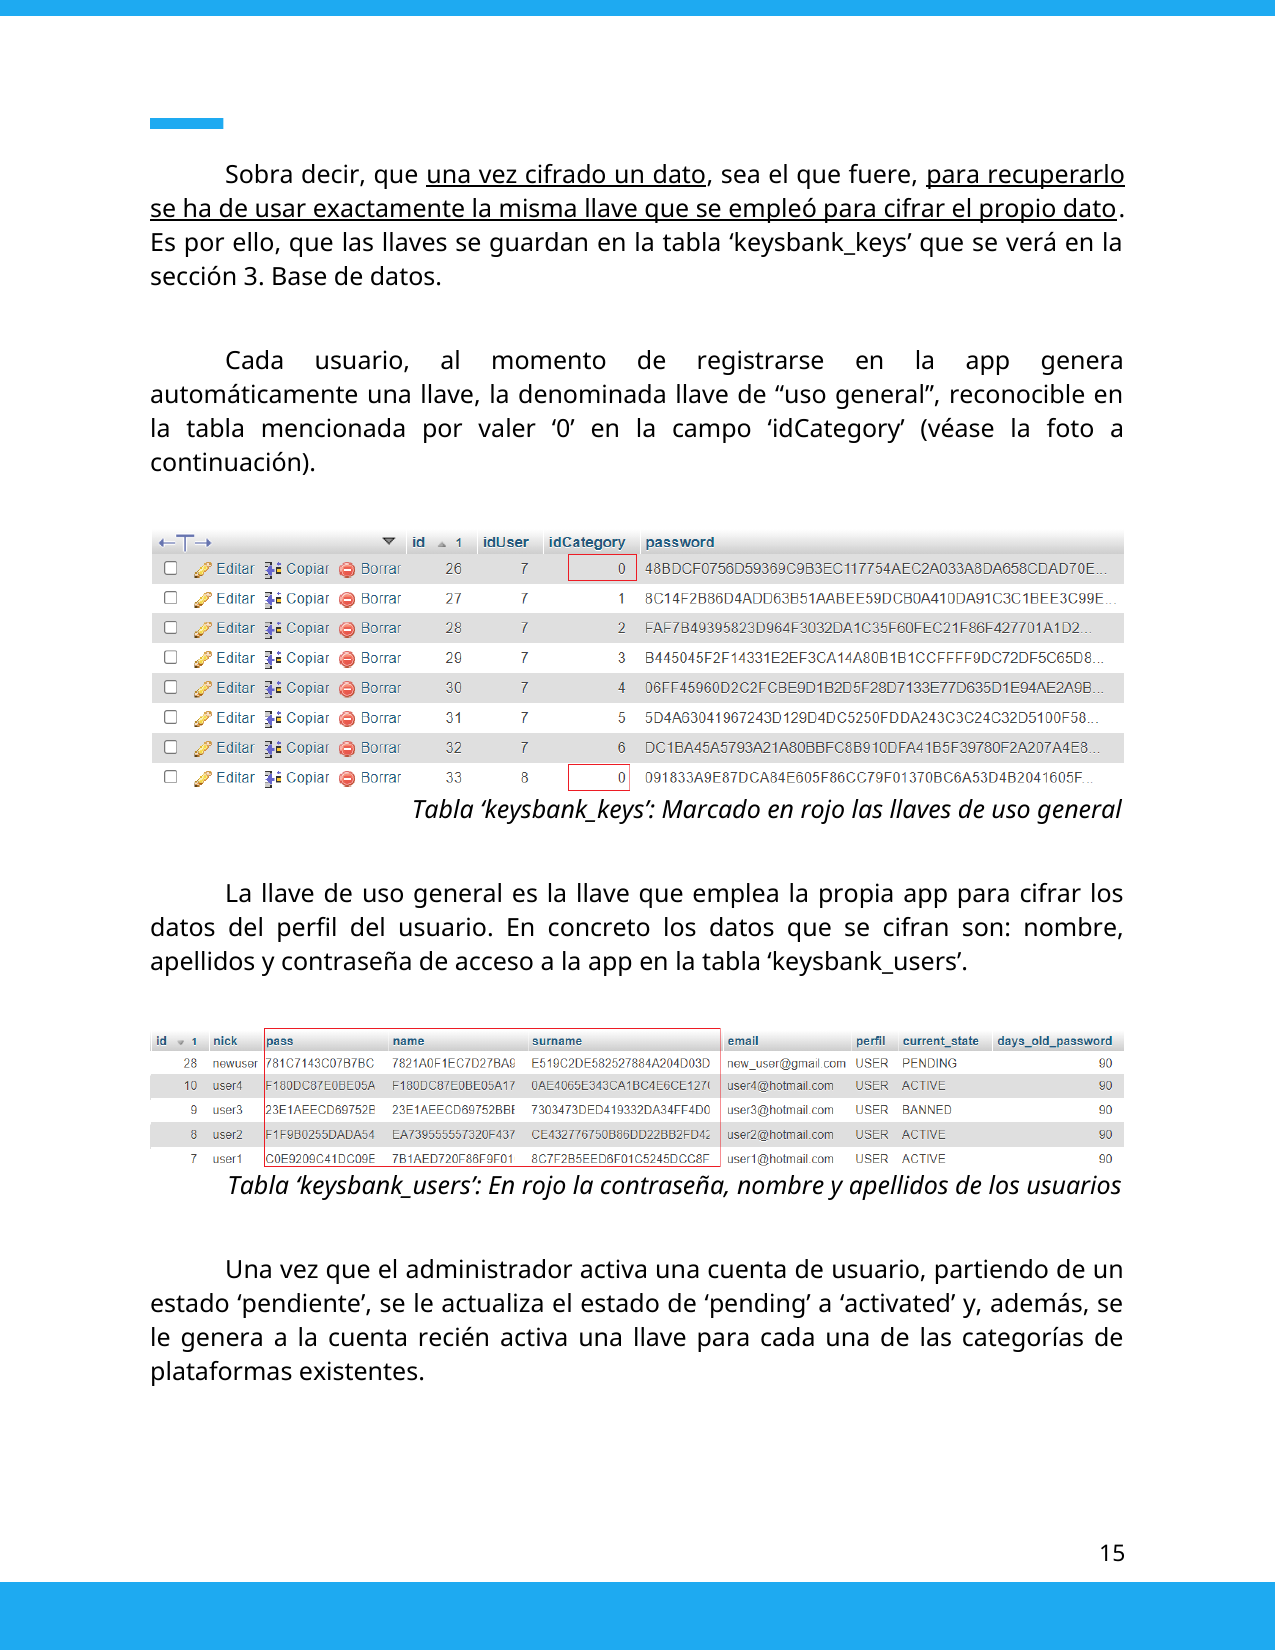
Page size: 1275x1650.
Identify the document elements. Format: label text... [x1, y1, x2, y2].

text Una vez que el administrador activa una cuenta de usuario, partiendo de un estado ‘pendiente’, se le actualiza el estado de ‘pending’ a ‘activated’ y, además, se le genera a la cuenta recién activa una llave para cada una de las categorías de plataformas existentes. [150, 1251, 1125, 1388]
text Tabla ‘keysbank_keys’: Marcado en rojo las llaves de uso general [150, 792, 1125, 826]
text Tabla ‘keysbank_users’: En rojo la contraseña, nombre y apellidos de los usuarios [150, 1168, 1125, 1201]
picture [0, 0, 1275, 16]
picture [150, 1027, 1125, 1168]
picture [150, 118, 224, 129]
text Cada usuario, al momento de registrarse en la app genera automáticamente una llave, la denominada llave de “uso general”, reconocible en la tabla mencionada por valer ‘0’ en la campo ‘idCategory’ (véase la foto a continuación). [150, 343, 1125, 479]
picture [0, 1582, 1275, 1650]
text Sobra decir, que una vez cifrado un dato, sea el que fuere, para recuperarlo se ha de usar exactamente la misma llave que se empleó para cifrar el propio dato. Es por ello, que las llaves se guardan en la tabla ‘keysbank_keys’ que se verá en la sección 3. Base de datos. [150, 157, 1125, 293]
text La llave de uso general es la llave que emplea la propia app para cifrar los datos del perfil del usuario. En concreto los datos que se cifran son: nombre, apellidos y contraseña de acceso a la app en la tabla ‘keysbank_users’. [150, 876, 1125, 978]
picture [150, 529, 1125, 792]
